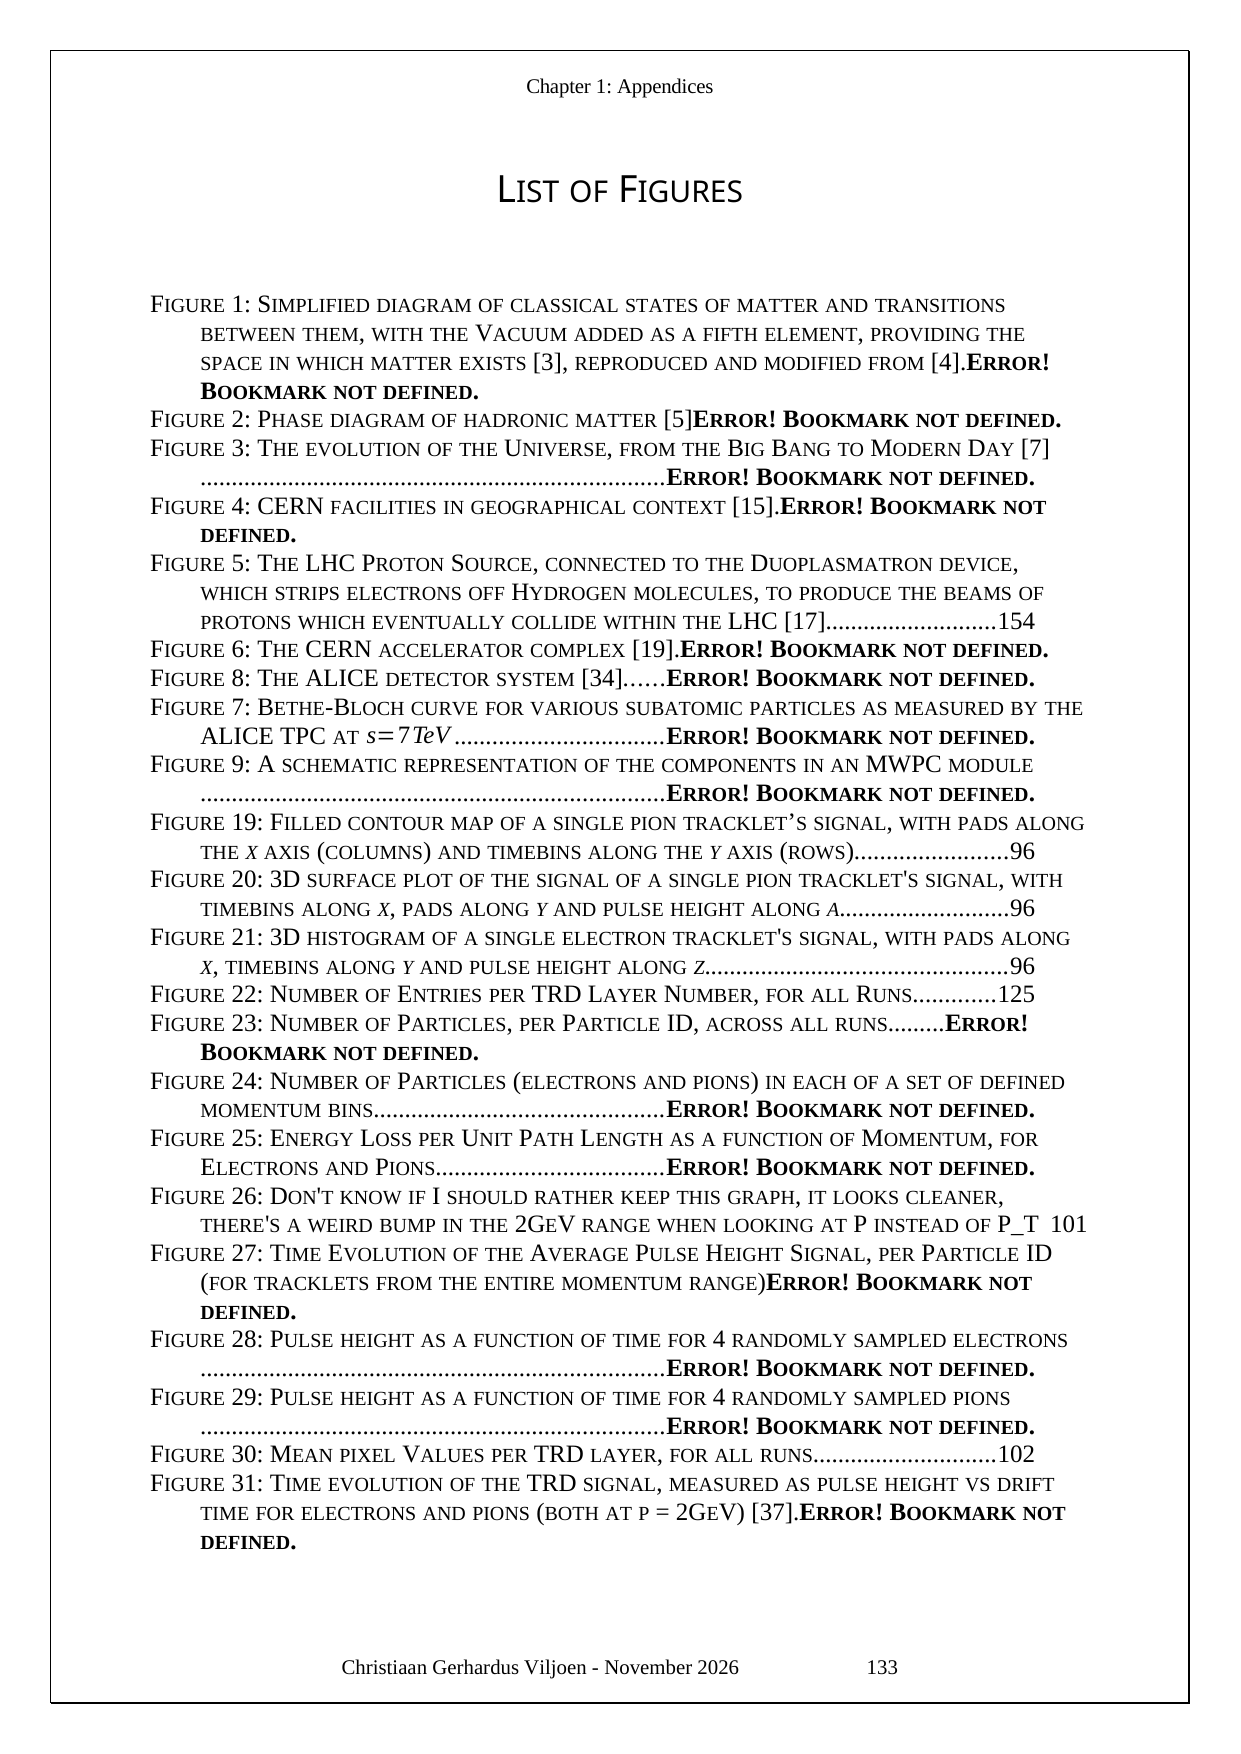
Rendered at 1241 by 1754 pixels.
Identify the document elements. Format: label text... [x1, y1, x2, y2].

text Figure 29: Pulse height as a function of time for 4 randomly sampled pions Error! Bookmark not defined. [150, 1382, 1089, 1439]
text Figure 9: A schematic representation of the components in an MWPC module Error! Bookmark not defined. [150, 749, 1089, 807]
text Figure 6: The CERN accelerator complex [19]. Error! Bookmark not defined. [150, 634, 1089, 663]
subtitle List of Figures [150, 162, 1089, 213]
text Figure 26: Don't know if I should rather keep this graph, it looks cleaner, there's a weird bump in the 2GeV range when looking at P instead of P_T 101 [150, 1181, 1089, 1238]
text Figure 24: Number of Particles (electrons and pions) in each of a set of defined momentum bins Error! Bookmark not defined. [150, 1066, 1089, 1123]
text Figure 21: 3D histogram of a single electron tracklet's signal, with pads along x, timebins along y and pulse height along z. 96 [150, 922, 1089, 979]
text Figure 28: Pulse height as a function of time for 4 randomly sampled electrons Error! Bookmark not defined. [150, 1324, 1089, 1382]
text Figure 30: Mean pixel Values per TRD layer, for all runs 102 [150, 1439, 1089, 1468]
text Figure 22: Number of Entries per TRD Layer Number, for all Runs 125 [150, 979, 1089, 1008]
text Figure 20: 3D surface plot of the signal of a single pion tracklet's signal, with timebins along x, pads along y and pulse height along a. 96 [150, 864, 1089, 922]
text Figure 4: CERN facilities in geographical context [15]. Error! Bookmark not defined. [150, 491, 1089, 548]
text Figure 31: Time evolution of the TRD signal, measured as pulse height vs drift time for electrons and pions (both at p = 2GeV) [37]. Error! Bookmark not defined. [150, 1468, 1089, 1554]
text Figure 23: Number of Particles, per Particle ID, across all runs Error! Bookmark not defined. [150, 1008, 1089, 1066]
text Figure 25: Energy Loss per Unit Path Length as a function of Momentum, for Electrons and Pions Error! Bookmark not defined. [150, 1123, 1089, 1181]
text Figure 8: The ALICE detector system [34] Error! Bookmark not defined. [150, 663, 1089, 692]
text Figure 1: Simplified diagram of classical states of matter and transitions between them, with the Vacuum added as a fifth element, providing the space in which matter exists [3], reproduced and modified from [4]. Error! Bookmark not defined. [150, 289, 1089, 404]
text Figure 3: The evolution of the Universe, from the Big Bang to Modern Day [7] Error! Bookmark not defined. [150, 433, 1089, 491]
text Figure 27: Time Evolution of the Average Pulse Height Signal, per Particle ID (for tracklets from the entire momentum range) Error! Bookmark not defined. [150, 1238, 1089, 1324]
text Figure 5: The LHC Proton Source, connected to the Duoplasmatron device, which strips electrons off Hydrogen molecules, to produce the beams of protons which eventually collide within the LHC [17] 154 [150, 548, 1089, 634]
text Figure 7: Bethe-Bloch curve for various subatomic particles as measured by the ALICE TPC at Error! Bookmark not defined. [150, 692, 1089, 749]
text Figure 19: Filled contour map of a single pion tracklet’s signal, with pads along the x axis (columns) and timebins along the y axis (rows) 96 [150, 807, 1089, 864]
text Figure 2: Phase diagram of hadronic matter [5] Error! Bookmark not defined. [150, 404, 1089, 433]
